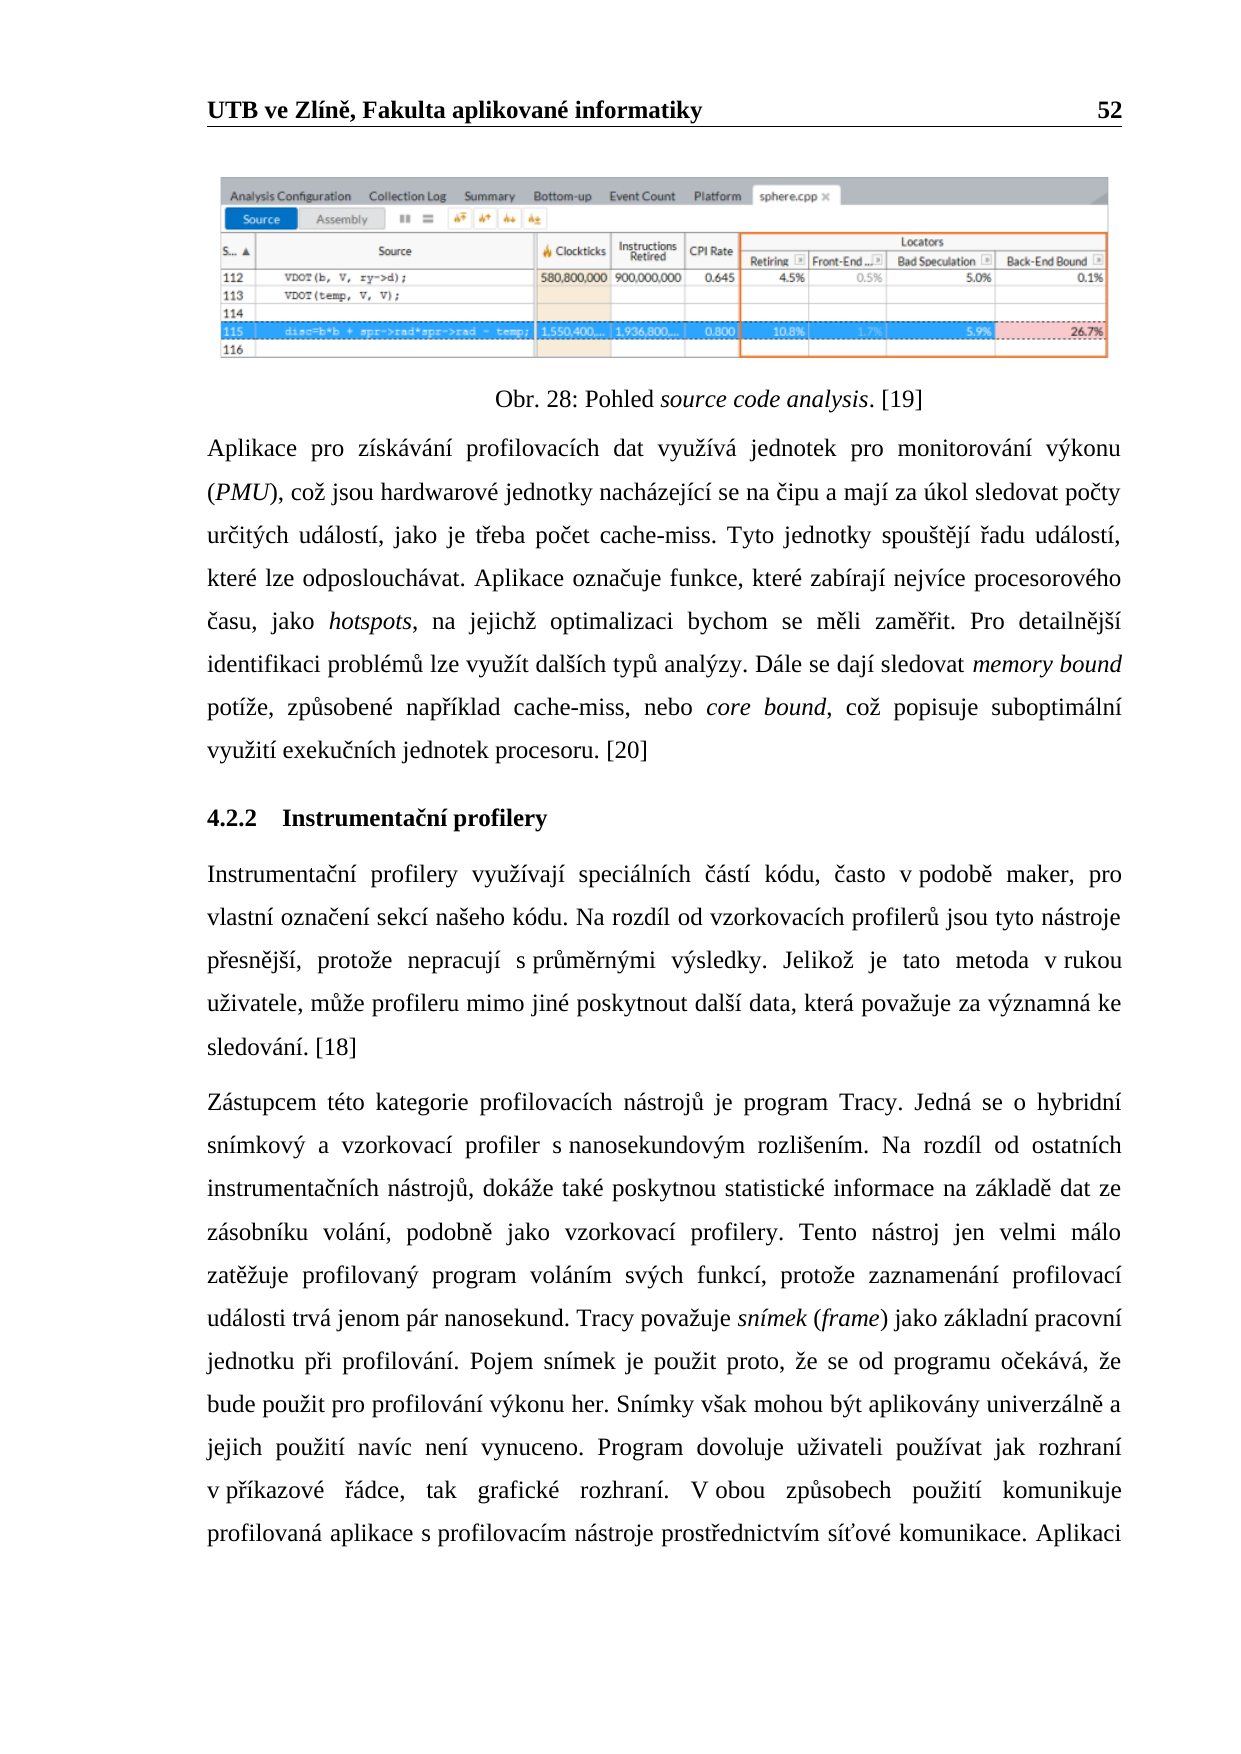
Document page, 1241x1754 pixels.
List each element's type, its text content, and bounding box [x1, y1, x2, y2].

subtitle Instrumentační profilery [207, 803, 1122, 832]
picture [220, 177, 1109, 358]
text Aplikace pro získávání profilovacích dat využívá jednotek pro monitorování výkonu (PMU), což jsou hardwarové jednotky nacházející se na čipu a mají za úkol sledovat počty určitých událostí, jako je třeba počet cache-miss. Tyto jednotky spouštějí řadu událostí, které lze odposlouchávat. Aplikace označuje funkce, které zabírají nejvíce procesorového času, jako hotspots, na jejichž optimalizaci bychom se měli zaměřit. Pro detailnější identifikaci problémů lze využít dalších typů analýzy. Dále se dají sledovat memory bound potíže, způsobené například cache-miss, nebo core bound, což popisuje suboptimální využití exekučních jednotek procesoru. [20] [207, 433, 1122, 764]
text Instrumentační profilery využívají speciálních částí kódu, často v podobě maker, pro vlastní označení sekcí našeho kódu. Na rozdíl od vzorkovacích profilerů jsou tyto nástroje přesnější, protože nepracují s průměrnými výsledky. Jelikož je tato metoda v rukou uživatele, může profileru mimo jiné poskytnout další data, která považuje za významná ke sledování. [18] [207, 859, 1122, 1060]
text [207, 1087, 1122, 1547]
